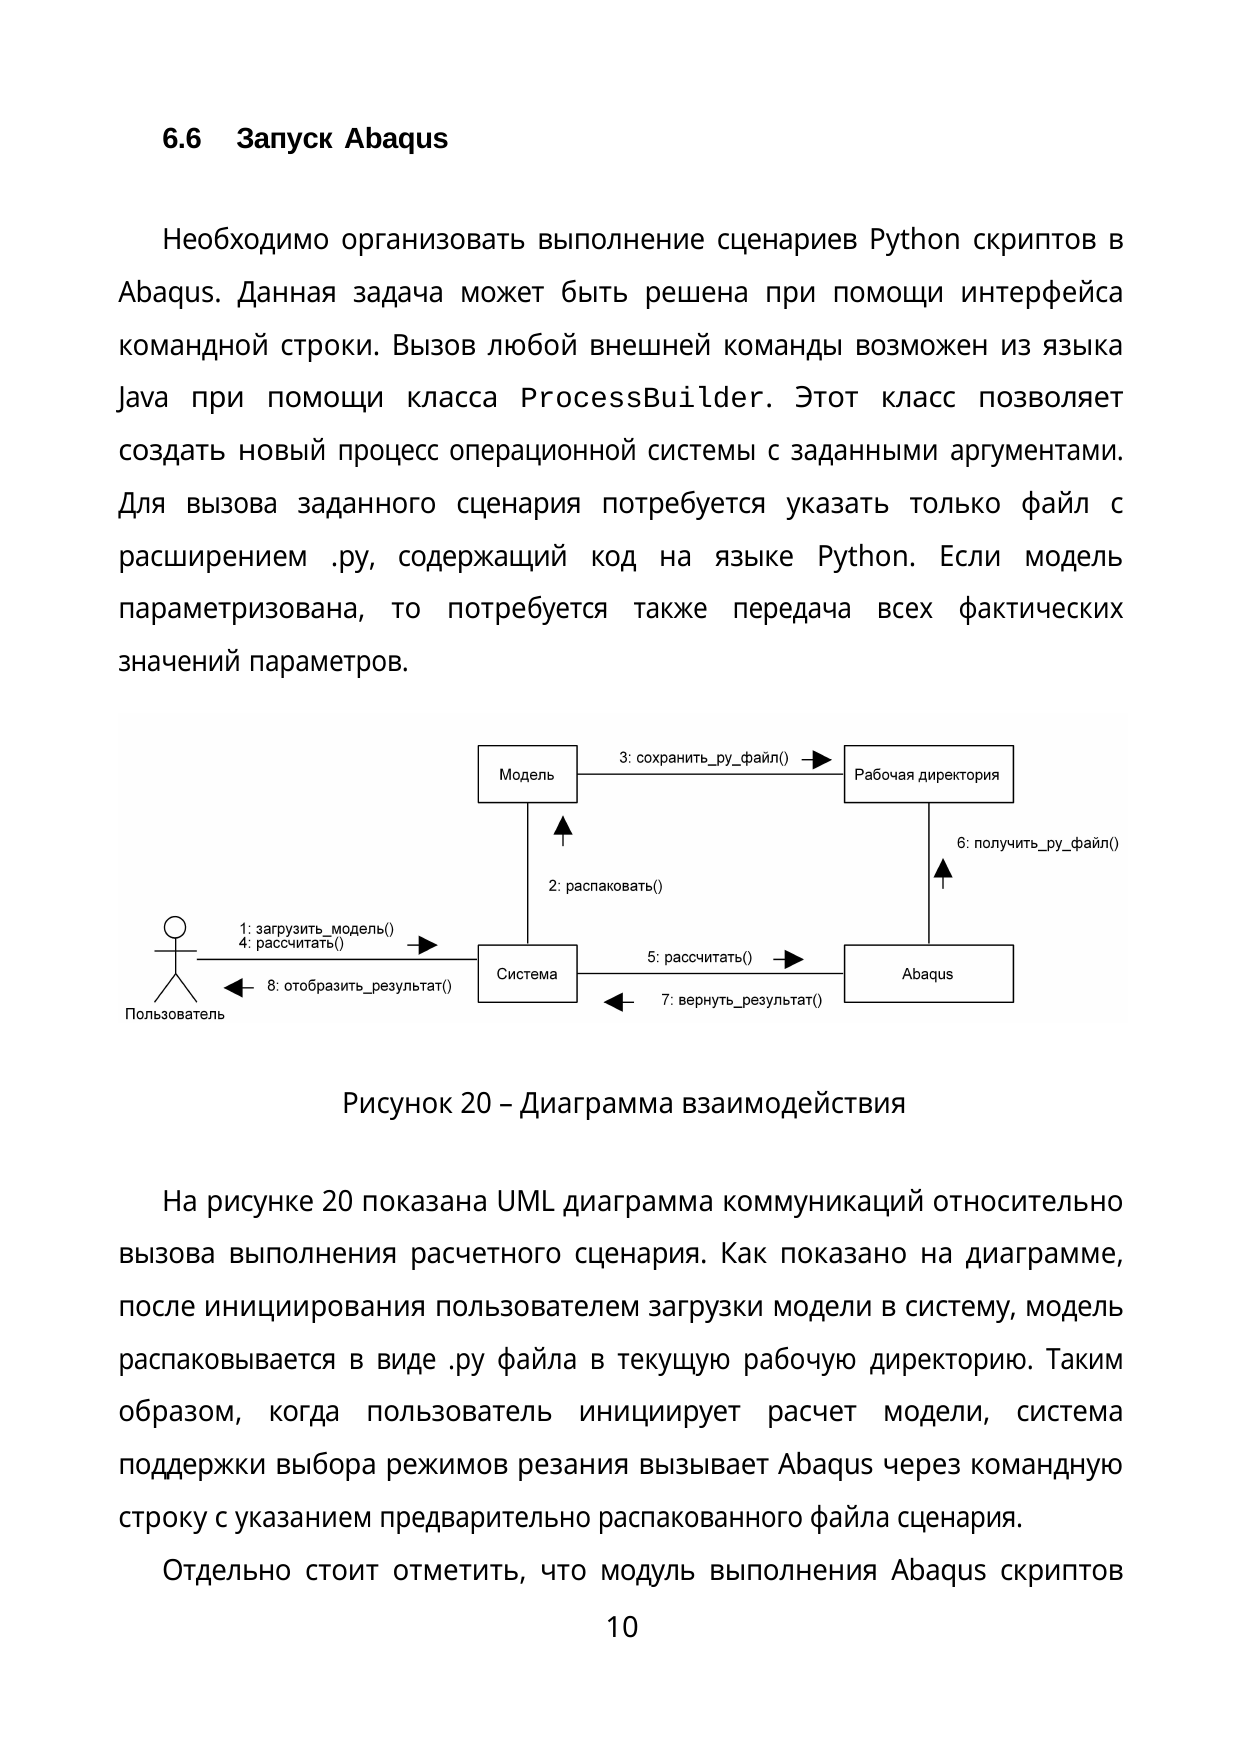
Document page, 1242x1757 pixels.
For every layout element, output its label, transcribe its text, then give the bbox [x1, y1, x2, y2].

subtitle Запуск Abaqus [162, 121, 1135, 155]
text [118, 1549, 1124, 1589]
picture [118, 713, 1128, 1023]
text Необходимо организовать выполнение сценариев Python скриптов в Abaqus. Данная задача может быть решена при помощи интерфейса командной строки. Вызов любой внешней команды возможен из языка Java при помощи класса ProcessBuilder. Этот класс позволяет создать новый процесс операционной системы с заданными аргументами. Для вызова заданного сценария потребуется указать только файл с расширением .py, содержащий код на языке Python. Если модель параметризована, то потребуется также передача всех фактических значений параметров. [118, 218, 1124, 680]
text Рисунок 20 – Диаграмма взаимодействия [342, 1083, 1135, 1122]
text На рисунке 20 показана UML диаграмма коммуникаций относительно вызова выполнения расчетного сценария. Как показано на диаграмме, после инициирования пользователем загрузки модели в систему, модель распаковывается в виде .py файла в текущую рабочую директорию. Таким образом, когда пользователь инициирует расчет модели, система поддержки выбора режимов резания вызывает Abaqus через командную строку с указанием предварительно распакованного файла сценария. [118, 1180, 1124, 1536]
